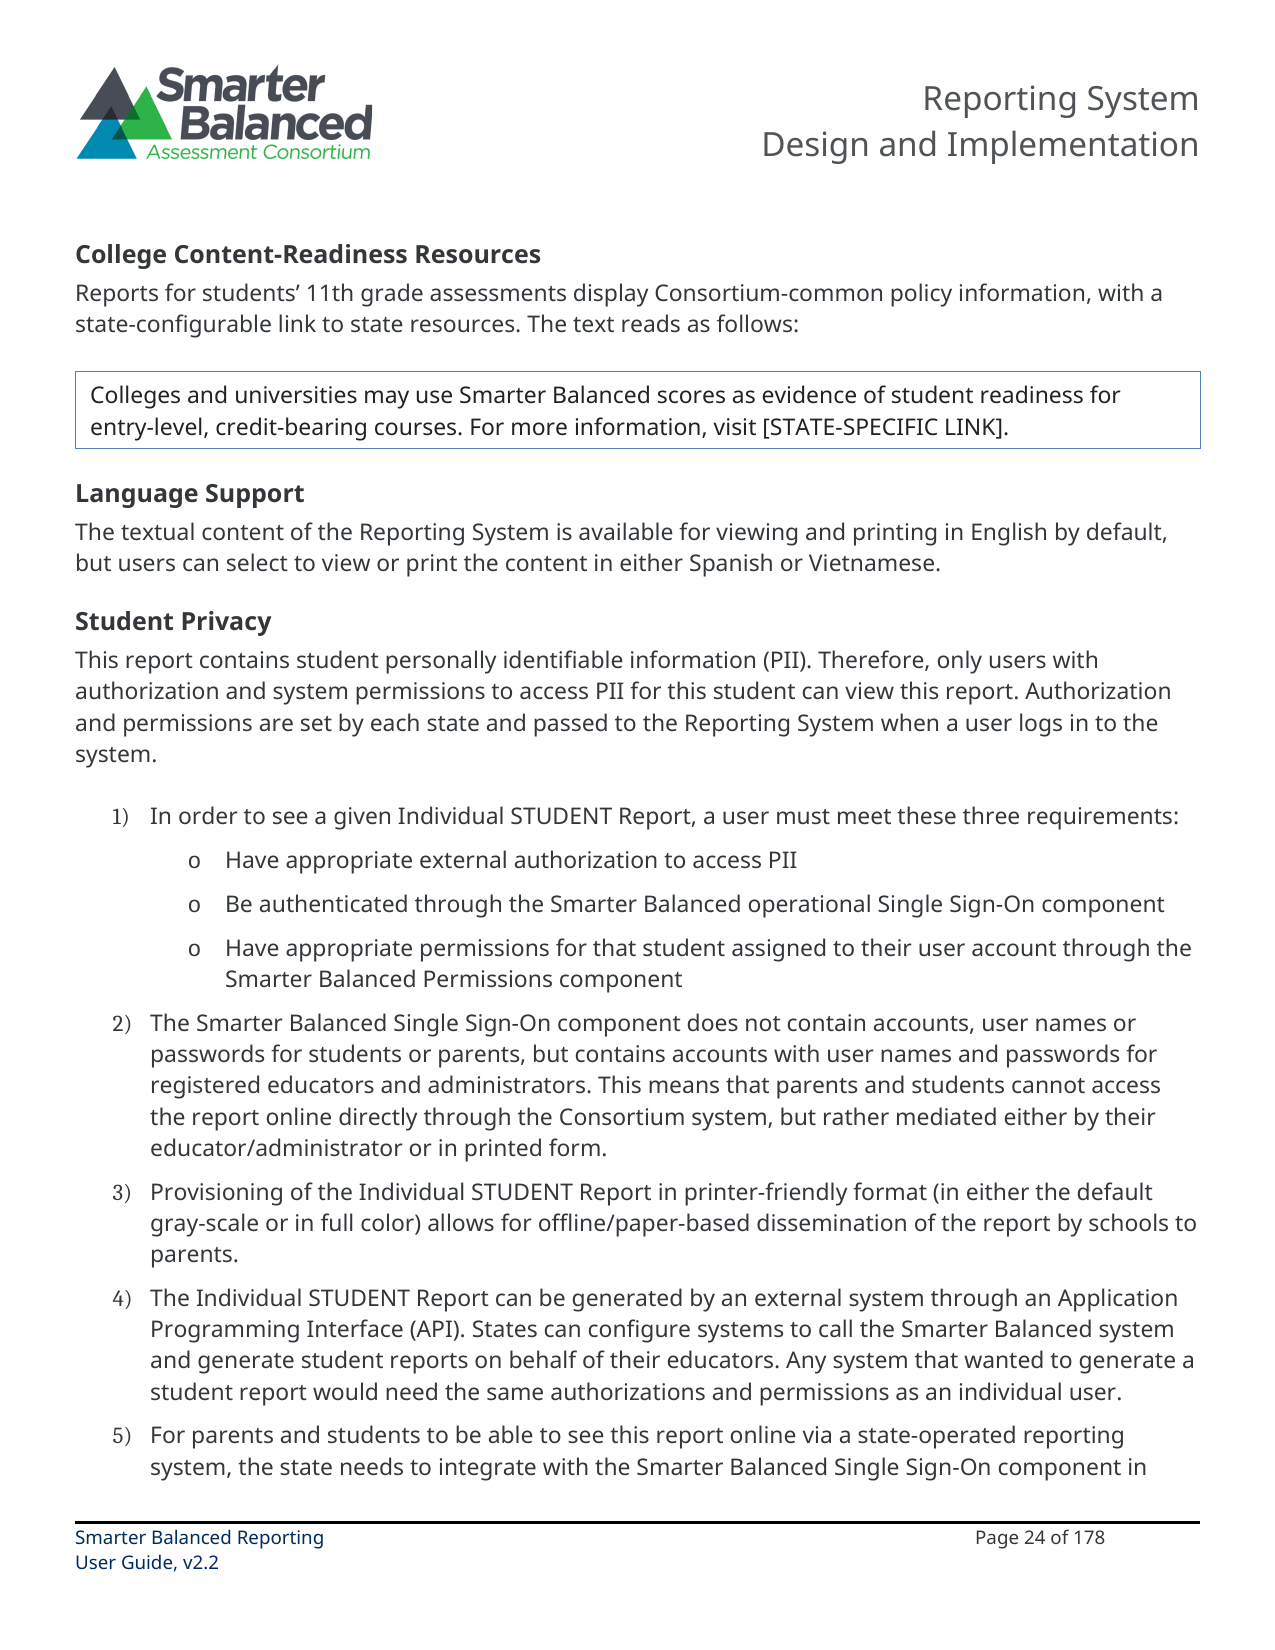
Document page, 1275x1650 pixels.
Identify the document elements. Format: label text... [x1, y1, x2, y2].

list In order to see a given Individual STUDENT Report, a user must meet these three requirements: [112, 800, 1200, 831]
subtitle Student Privacy [75, 604, 1200, 638]
picture [76, 64, 373, 159]
list The Smarter Balanced Single Sign-On component does not contain accounts, user names or passwords for students or parents, but contains accounts with user names and passwords for registered educators and administrators. This means that parents and students cannot access the report online directly through the Consortium system, but rather mediated either by their educator/administrator or in printed form. [112, 1007, 1200, 1163]
list Provisioning of the Individual STUDENT Report in printer-friendly format (in either the default gray-scale or in full color) allows for offline/paper-based dissemination of the report by schools to parents. [112, 1176, 1200, 1269]
subtitle Language Support [75, 476, 1200, 510]
list Be authenticated through the Smarter Balanced operational Single Sign-On component [187, 888, 1200, 919]
list Have appropriate external authorization to access PII [187, 844, 1200, 875]
subtitle College Content-Readiness Resources [75, 236, 1200, 270]
list The textual content of the Reporting System is available for viewing and printing in English by default, but users can select to view or print the content in either Spanish or Vietnamese. [75, 516, 1200, 579]
list Have appropriate permissions for that student assigned to their user account through the Smarter Balanced Permissions component [187, 932, 1200, 994]
text This report contains student personally identifiable information (PII). Therefore, only users with authorization and system permissions to access PII for this student can view this report. Authorization and permissions are set by each state and passed to the Reporting System when a user logs in to the system. [75, 644, 1200, 769]
list Reports for students’ 11th grade assessments display Consortium-common policy information, with a state-configurable link to state resources. The text reads as follows: [75, 277, 1200, 339]
list The Individual STUDENT Report can be generated by an external system through an Application Programming Interface (API). States can configure systems to call the Smarter Balanced system and generate student reports on behalf of their educators. Any system that wanted to generate a student report would need the same authorizations and permissions as an individual user. [112, 1282, 1200, 1407]
